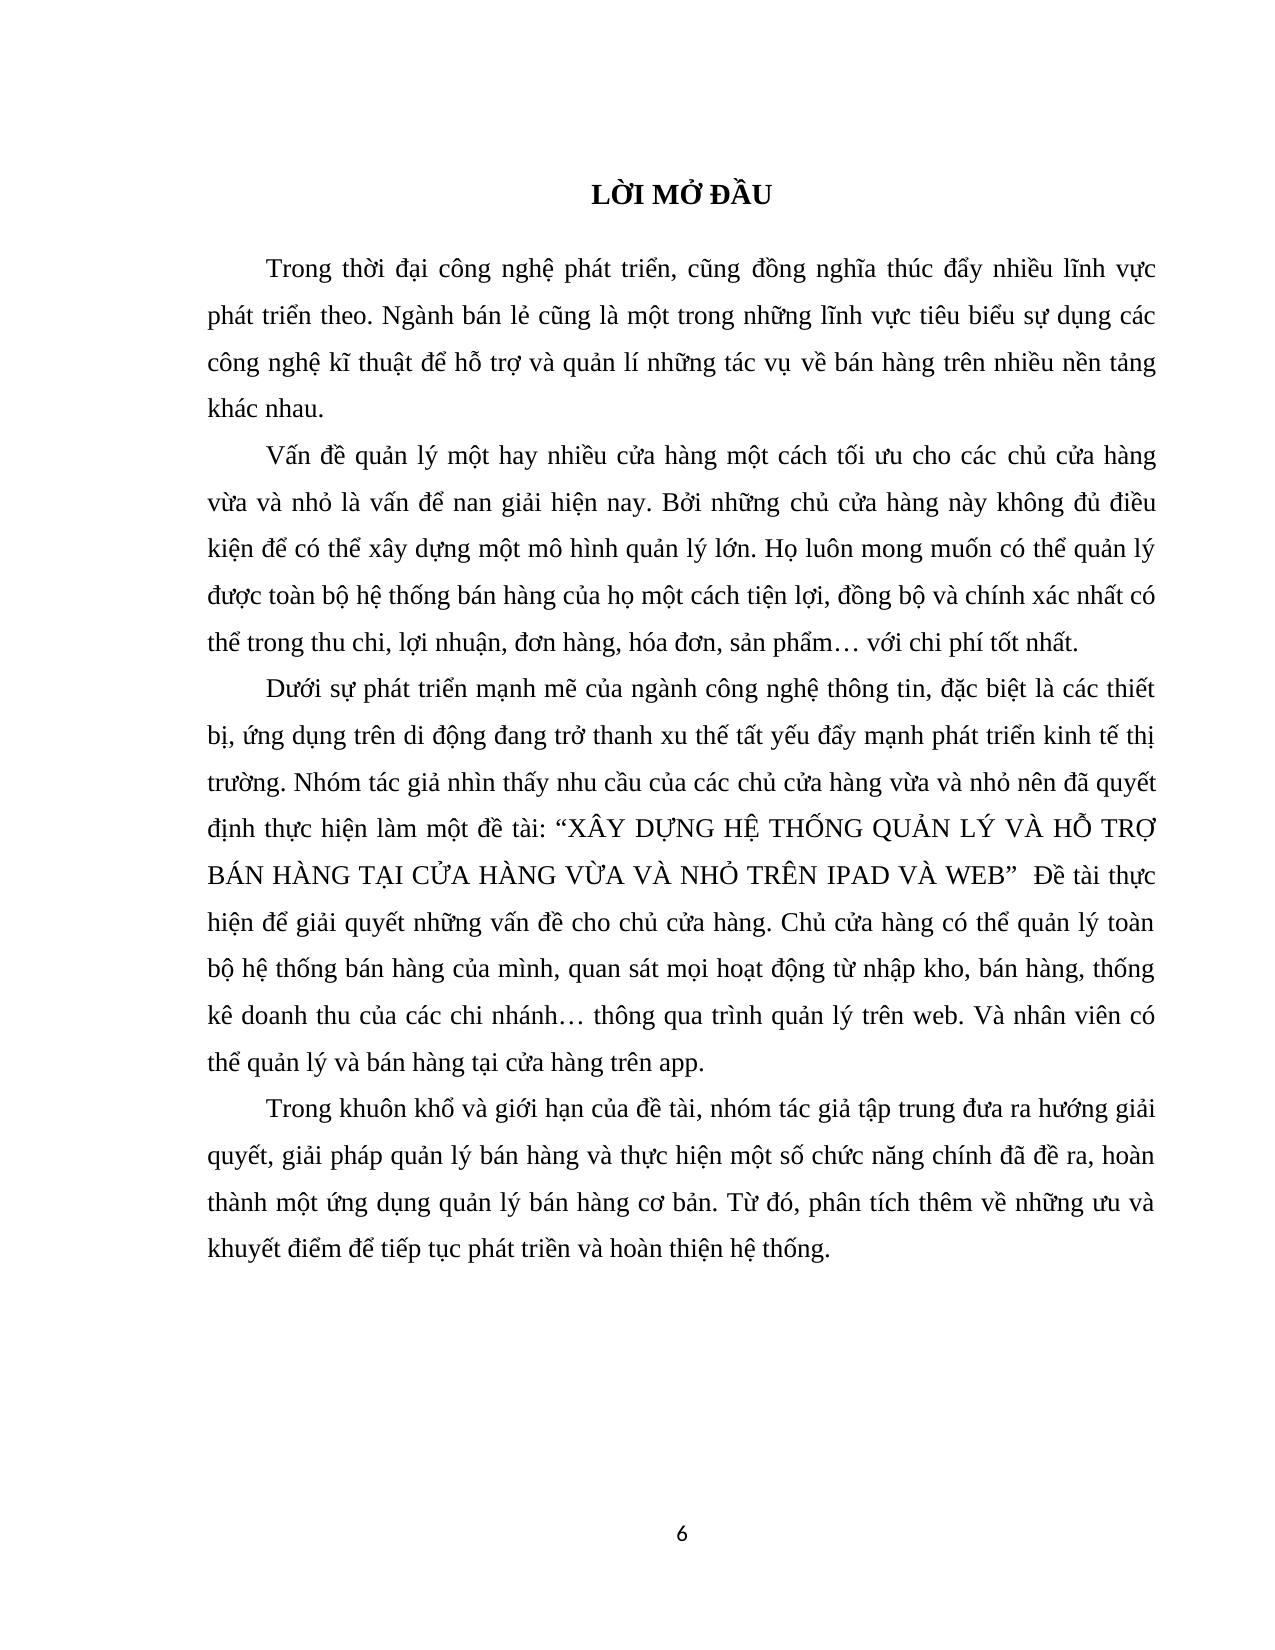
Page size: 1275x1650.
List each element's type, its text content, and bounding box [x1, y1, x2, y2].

subtitle LỜI MỞ ĐẦU [207, 177, 1156, 211]
text Trong khuôn khổ và giới hạn của đề tài, nhóm tác giả tập trung đưa ra hướng giải quyết, giải pháp quản lý bán hàng và thực hiện một số chức năng chính đã đề ra, hoàn thành một ứng dụng quản lý bán hàng cơ bản. Từ đó, phân tích thêm về những ưu và khuyết điểm để tiếp tục phát triền và hoàn thiện hệ thống. [207, 1092, 1156, 1263]
text Vấn đề quản lý một hay nhiều cửa hàng một cách tối ưu cho các chủ cửa hàng vừa và nhỏ là vấn để nan giải hiện nay. Bởi những chủ cửa hàng này không đủ điều kiện để có thể xây dựng một mô hình quản lý lớn. Họ luôn mong muốn có thể quản lý được toàn bộ hệ thống bán hàng của họ một cách tiện lợi, đồng bộ và chính xác nhất có thể trong thu chi, lợi nhuận, đơn hàng, hóa đơn, sản phẩm… với chi phí tốt nhất. [207, 439, 1156, 657]
text Trong thời đại công nghệ phát triển, cũng đồng nghĩa thúc đẩy nhiều lĩnh vực phát triển theo. Ngành bán lẻ cũng là một trong những lĩnh vực tiêu biểu sự dụng các công nghệ kĩ thuật để hỗ trợ và quản lí những tác vụ về bán hàng trên nhiều nền tảng khác nhau. [207, 252, 1156, 423]
text Dưới sự phát triển mạnh mẽ của ngành công nghệ thông tin, đặc biệt là các thiết bị, ứng dụng trên di động đang trở thanh xu thế tất yếu đẩy mạnh phát triển kinh tế thị trường. Nhóm tác giả nhìn thấy nhu cầu của các chủ cửa hàng vừa và nhỏ nên đã quyết định thực hiện làm một đề tài: “XÂY DỰNG HỆ THỐNG QUẢN LÝ VÀ HỖ TRỢ BÁN HÀNG TẠI CỬA HÀNG VỪA VÀ NHỎ TRÊN IPAD VÀ WEB” Đề tài thực hiện để giải quyết những vấn đề cho chủ cửa hàng. Chủ cửa hàng có thể quản lý toàn bộ hệ thống bán hàng của mình, quan sát mọi hoạt động từ nhập kho, bán hàng, thống kê doanh thu của các chi nhánh… thông qua trình quản lý trên web. Và nhân viên có thể quản lý và bán hàng tại cửa hàng trên app. [207, 672, 1156, 1077]
